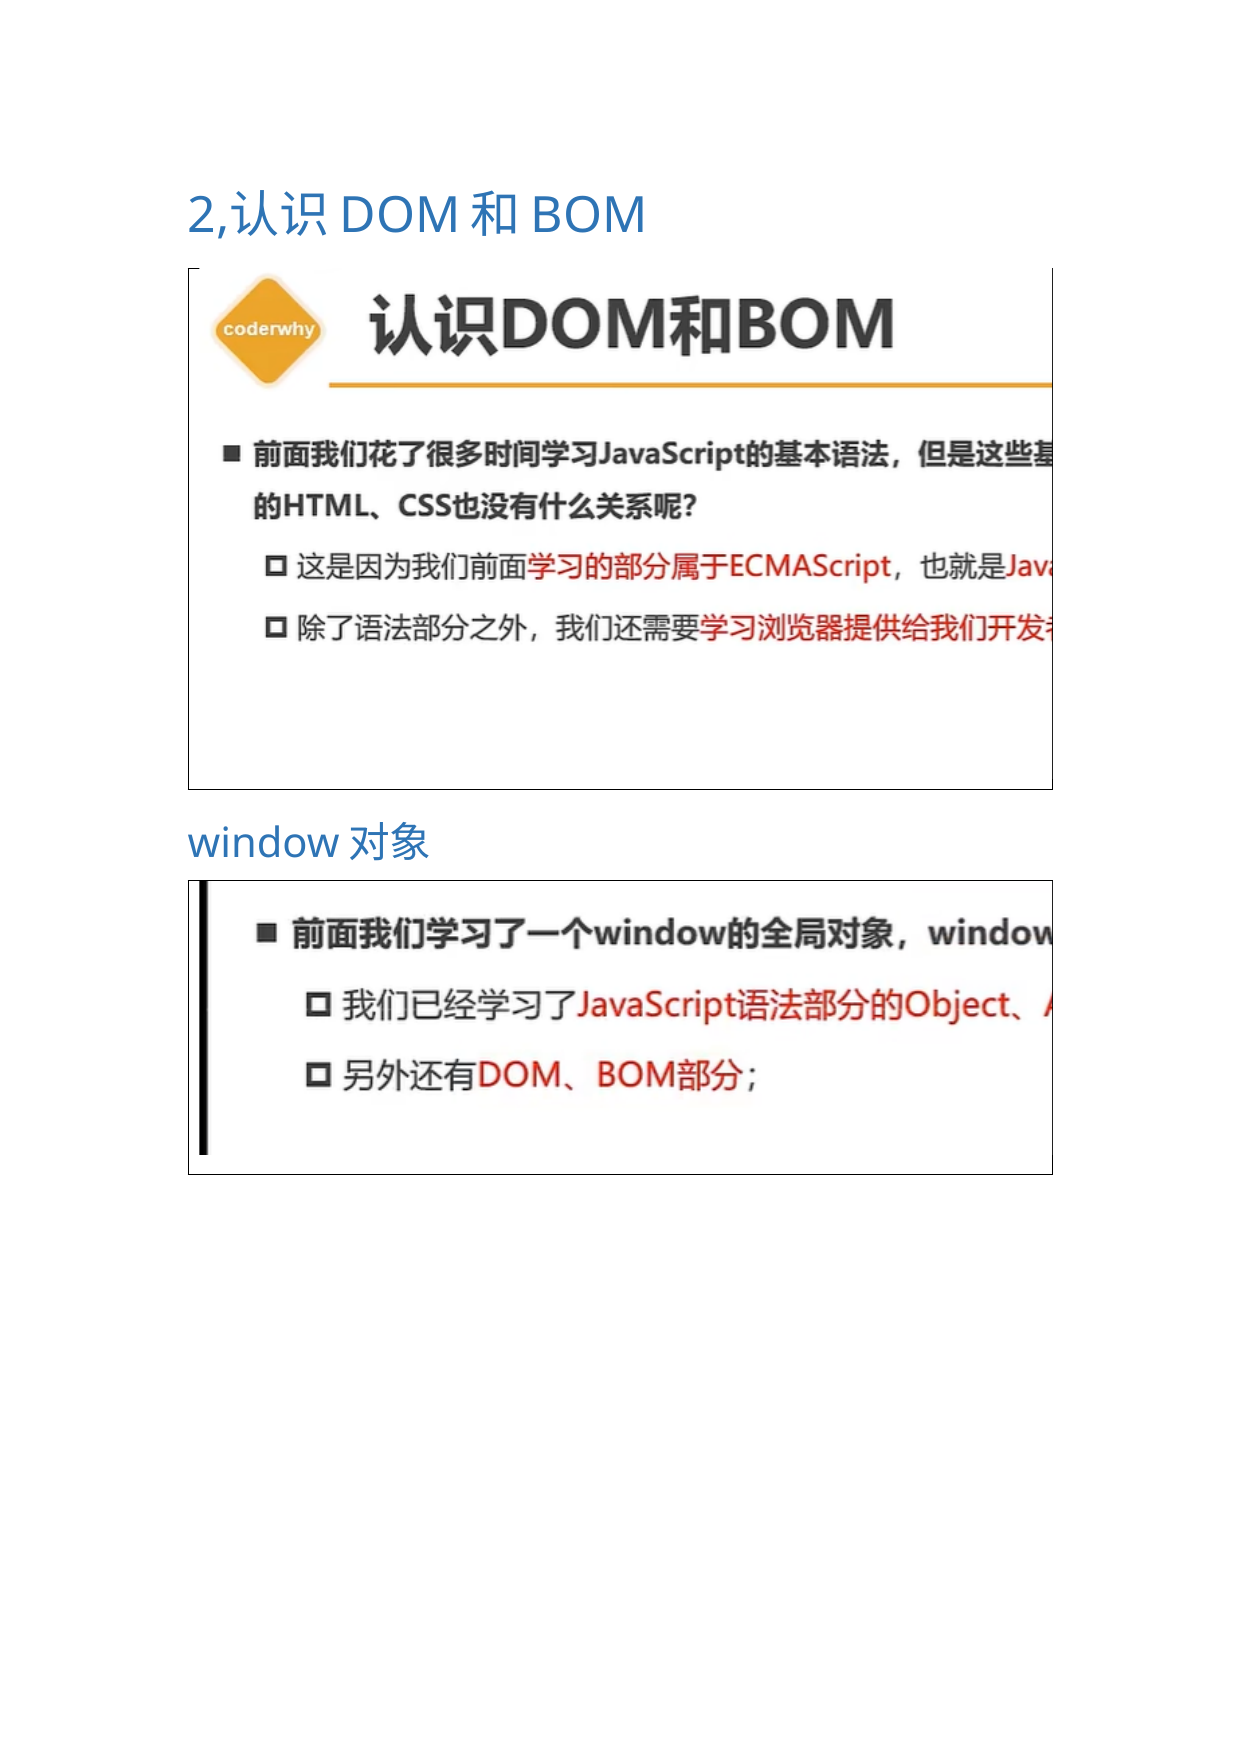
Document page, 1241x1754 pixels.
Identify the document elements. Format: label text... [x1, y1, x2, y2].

subtitle 2,认识DOM和BOM [187, 162, 1053, 259]
picture [199, 268, 1053, 779]
table_header [189, 269, 1052, 789]
subtitle window对象 [187, 807, 1053, 872]
table_header [189, 881, 1052, 1173]
picture [199, 881, 1053, 1155]
